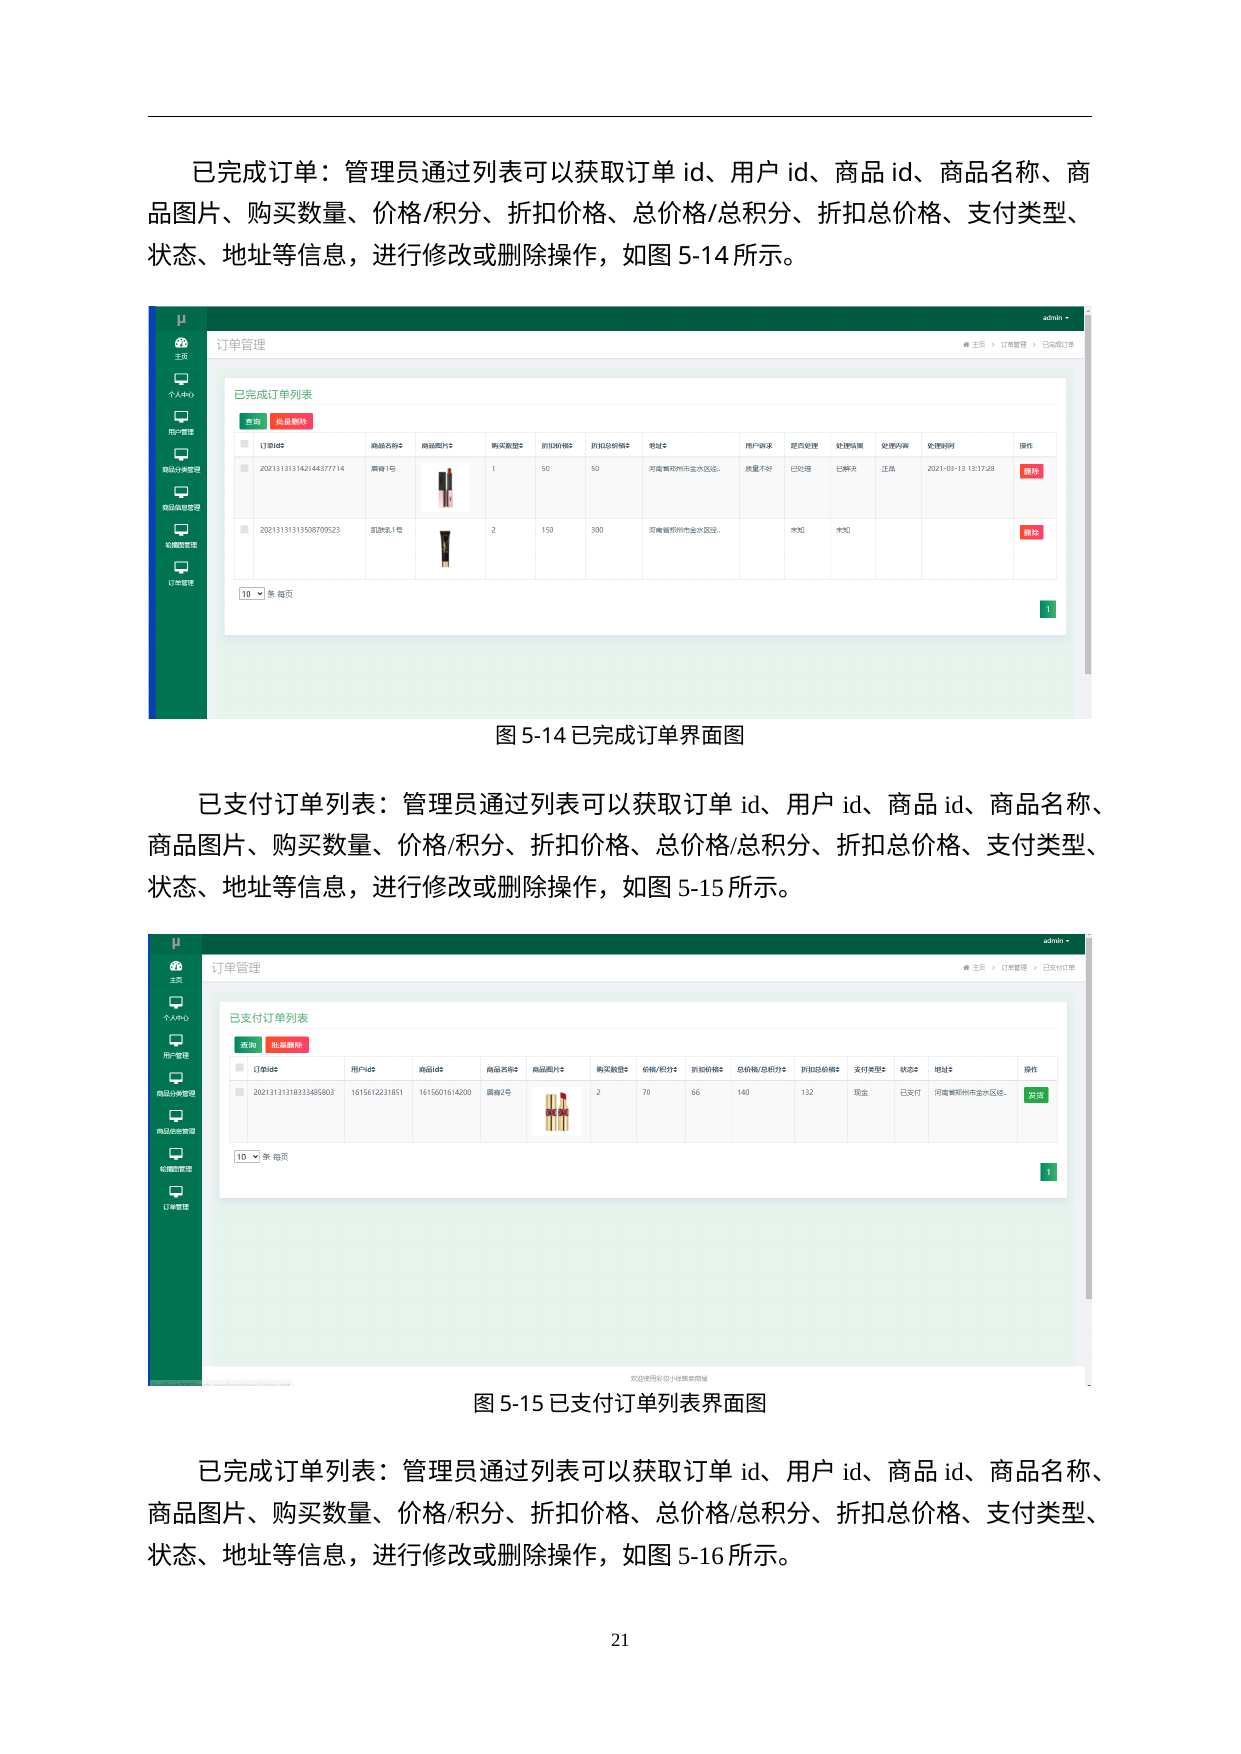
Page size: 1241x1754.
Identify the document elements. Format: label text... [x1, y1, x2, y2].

text 状态、地址等信息，进行修改或删除操作，如图5-15所示。 [148, 863, 1092, 905]
text 图5-14已完成订单界面图 [148, 719, 1092, 750]
text 已完成订单：管理员通过列表可以获取订单id、用户id、商品id、商品名称、商品图片、购买数量、价格/积分、折扣价格、总价格/总积分、折扣总价格、支付类型、状态、地址等信息，进行修改或删除操作，如图5-14所示。 [148, 148, 1092, 273]
picture [148, 934, 1093, 1386]
text 图5-15已支付订单列表界面图 [148, 1386, 1092, 1418]
text 状态、地址等信息，进行修改或删除操作，如图5-16所示。 [148, 1531, 1092, 1572]
text 已支付订单列表：管理员通过列表可以获取订单id、用户id、商品id、商品名称、商品图片、购买数量、价格/积分、折扣价格、总价格/总积分、折扣总价格、支付类型、 [148, 780, 1092, 863]
text 已完成订单列表：管理员通过列表可以获取订单id、用户id、商品id、商品名称、商品图片、购买数量、价格/积分、折扣价格、总价格/总积分、折扣总价格、支付类型、 [148, 1447, 1092, 1531]
picture [148, 306, 1092, 719]
